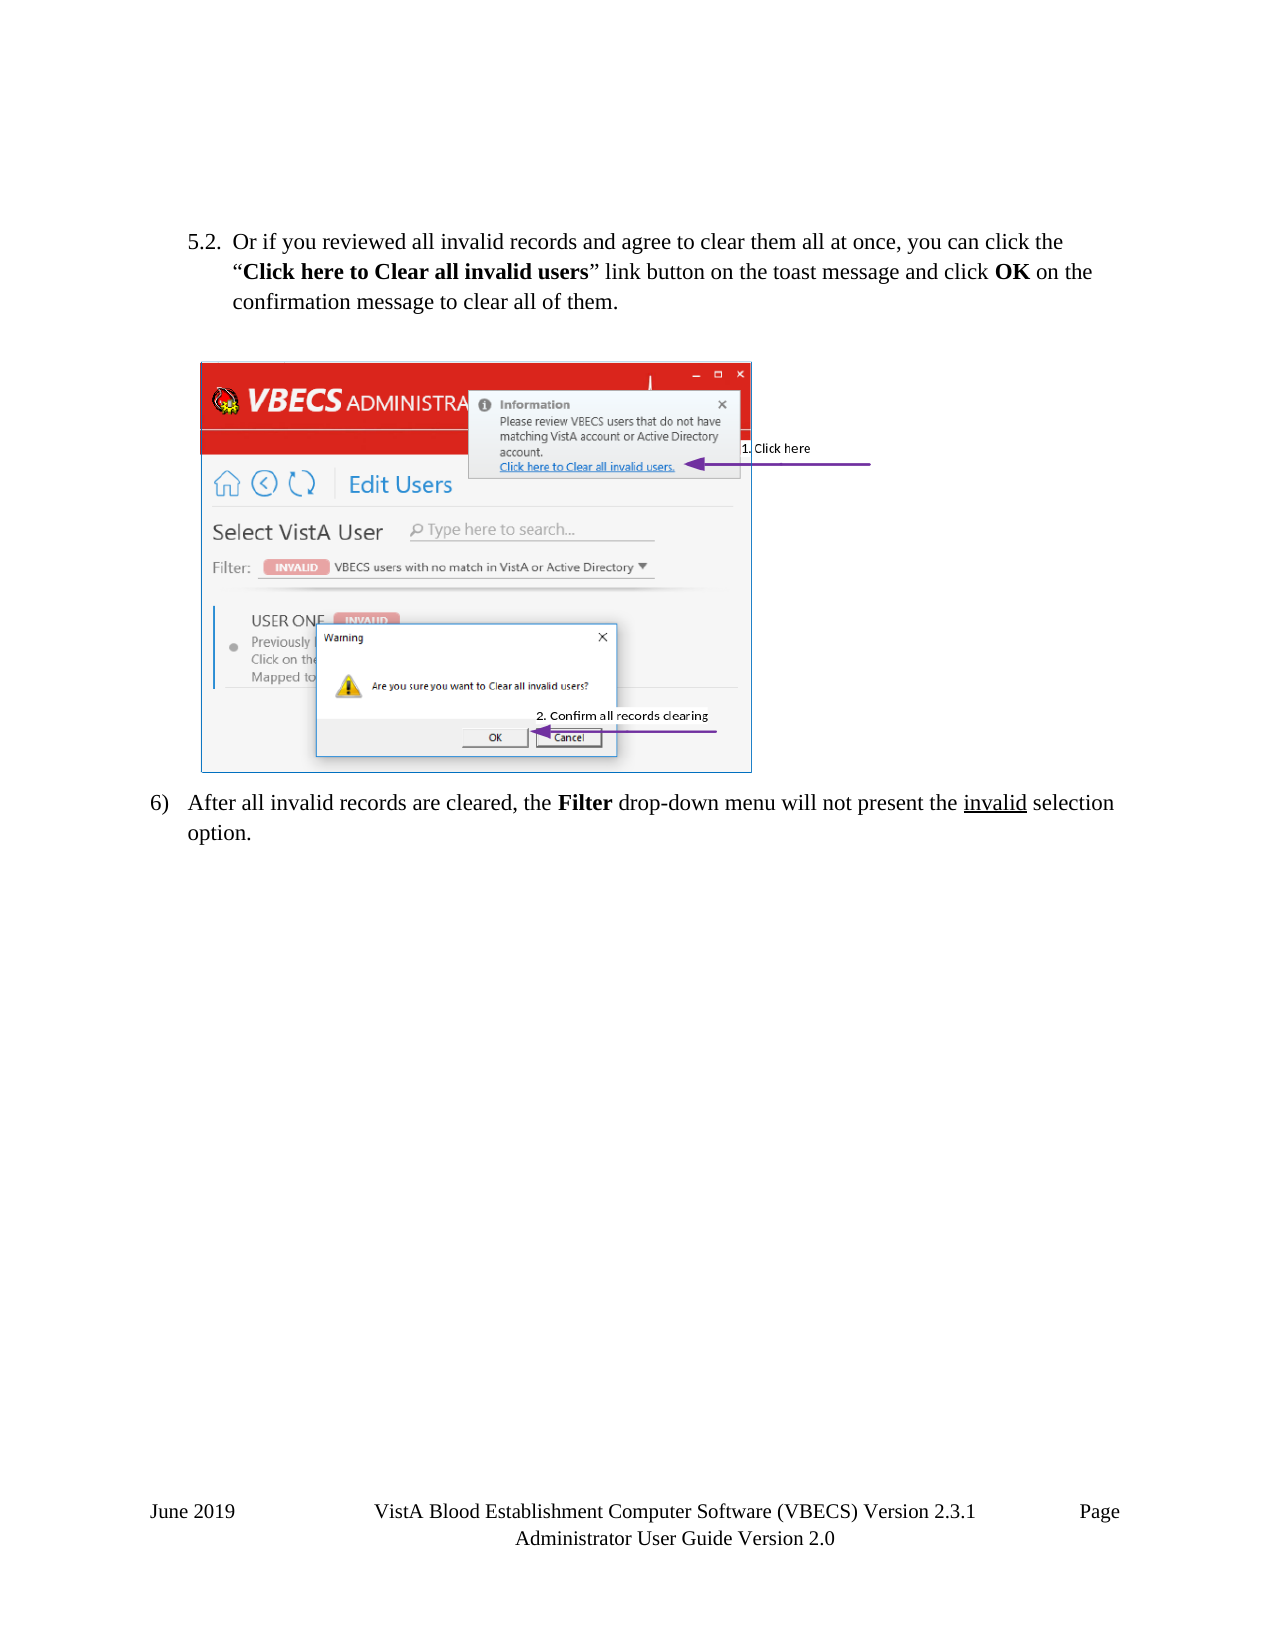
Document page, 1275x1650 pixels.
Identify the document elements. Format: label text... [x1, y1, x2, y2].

list After all invalid records are cleared, the Filter drop-down menu will not present the invalid selection option. [150, 788, 1125, 845]
list Or if you reviewed all invalid records and agree to clear them all at once, you can click the “Click here to Clear all invalid users” link button on the toast message and click OK on the confirmation message to clear all of them. [187, 228, 1125, 315]
